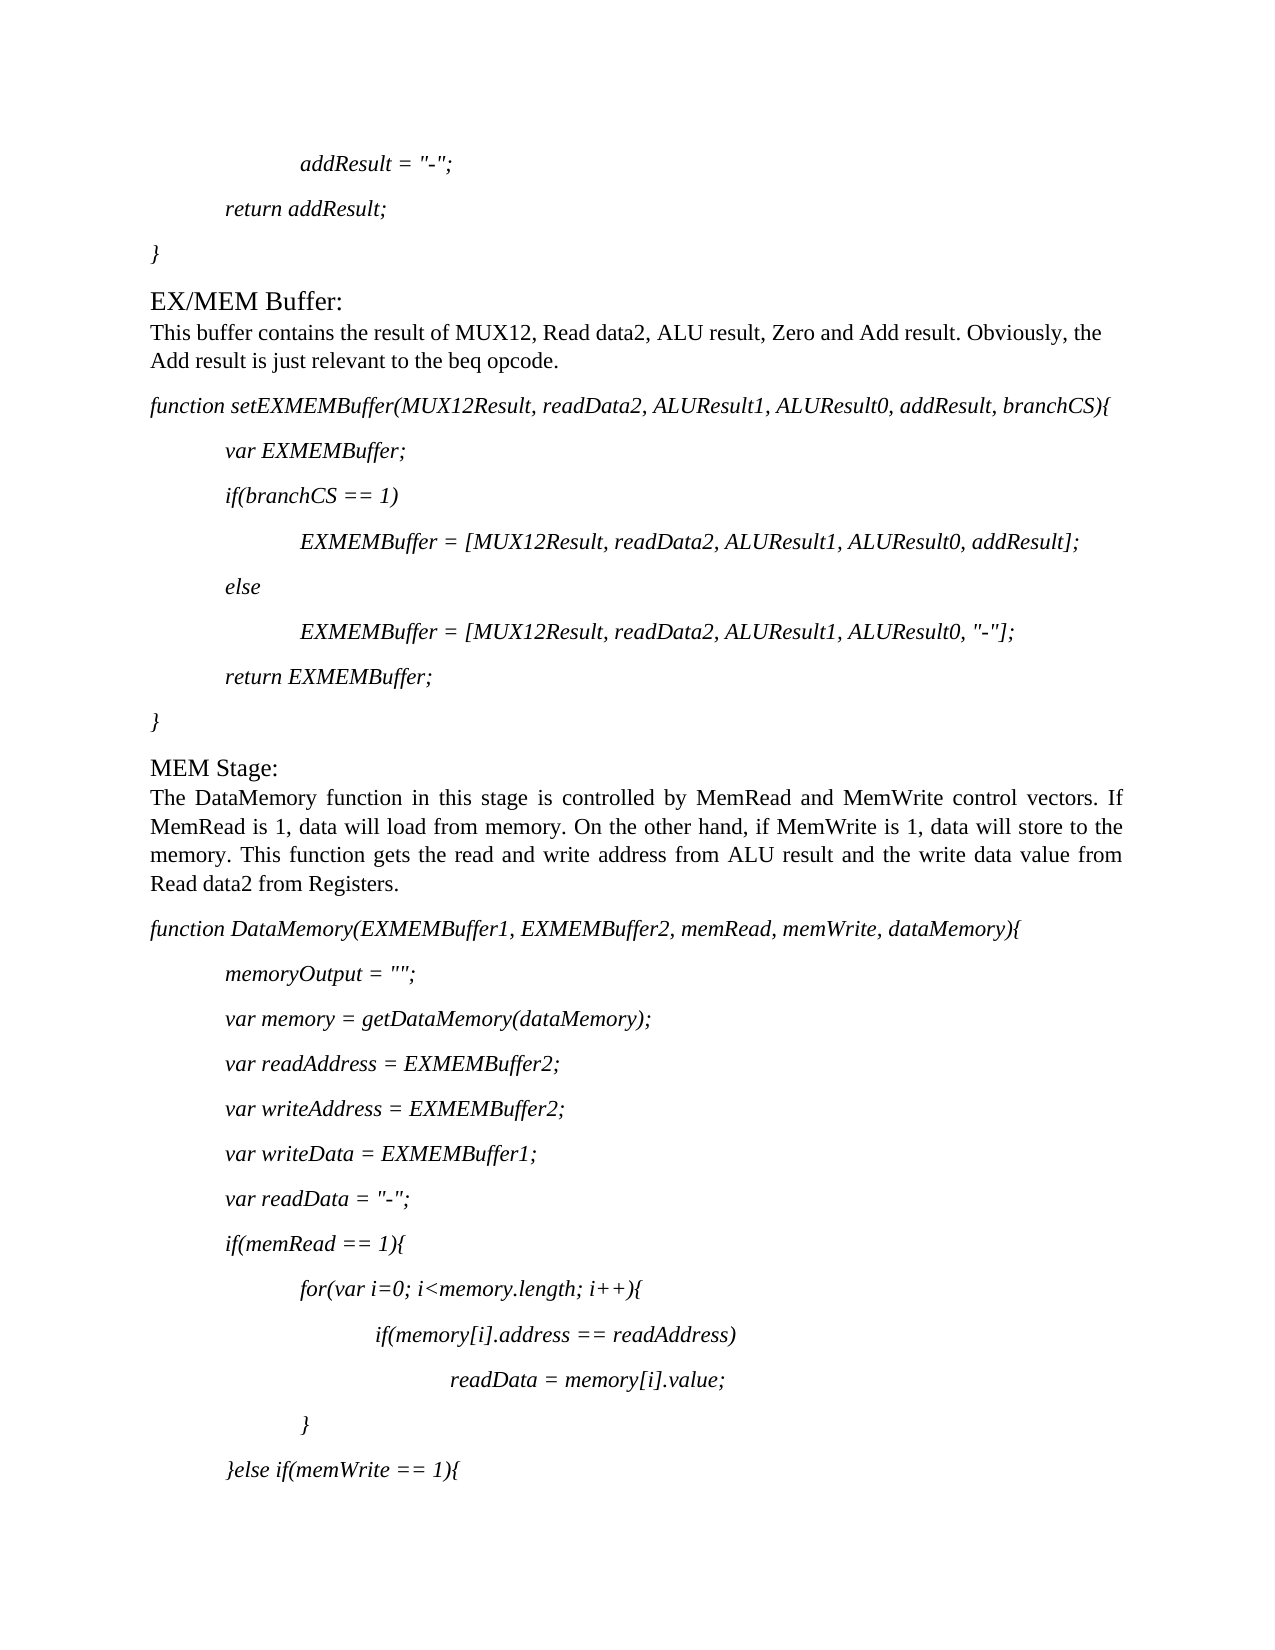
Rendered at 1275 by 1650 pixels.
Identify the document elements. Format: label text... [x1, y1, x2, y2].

text function setEXMEMBuffer(MUX12Result, readData2, ALUResult1, ALUResult0, addResult, branchCS){ [150, 392, 1125, 419]
text This buffer contains the result of MUX12, Read data2, ALU result, Zero and Add result. Obviously, the Add result is just relevant to the beq opcode. [150, 319, 1125, 374]
subtitle MEM Stage: [150, 753, 1125, 782]
text if(memRead == 1){ [150, 1230, 1125, 1257]
text var writeData = EXMEMBuffer1; [150, 1140, 1125, 1167]
text } [150, 240, 1125, 267]
text function DataMemory(EXMEMBuffer1, EXMEMBuffer2, memRead, memWrite, dataMemory){ [150, 915, 1125, 941]
text }else if(memWrite == 1){ [150, 1456, 1125, 1482]
text var readData = "-"; [150, 1185, 1125, 1212]
subtitle EX/MEM Buffer: [150, 285, 1125, 316]
text if(branchCS == 1) [150, 483, 1125, 509]
text return EXMEMBuffer; [150, 663, 1125, 689]
text addResult = "-"; [150, 150, 1125, 176]
text The DataMemory function in this stage is controlled by MemRead and MemWrite control vectors. If MemRead is 1, data will load from memory. On the other hand, if MemWrite is 1, data will store to the memory. This function gets the read and write address from ALU result and the write data value from Read data2 from Registers. [150, 784, 1125, 896]
text if(memory[i].address == readAddress) [150, 1321, 1125, 1347]
text var writeAddress = EXMEMBuffer2; [150, 1095, 1125, 1121]
text var readAddress = EXMEMBuffer2; [150, 1050, 1125, 1076]
text else [150, 573, 1125, 599]
text memoryOutput = ""; [150, 960, 1125, 986]
text EXMEMBuffer = [MUX12Result, readData2, ALUResult1, ALUResult0, "-"]; [150, 618, 1125, 644]
text var EXMEMBuffer; [150, 437, 1125, 464]
text } [150, 1411, 1125, 1437]
text EXMEMBuffer = [MUX12Result, readData2, ALUResult1, ALUResult0, addResult]; [150, 528, 1125, 554]
text readData = memory[i].value; [150, 1366, 1125, 1392]
text for(var i=0; i<memory.length; i++){ [150, 1276, 1125, 1302]
text return addResult; [150, 195, 1125, 221]
text } [150, 708, 1125, 734]
text var memory = getDataMemory(dataMemory); [150, 1005, 1125, 1031]
